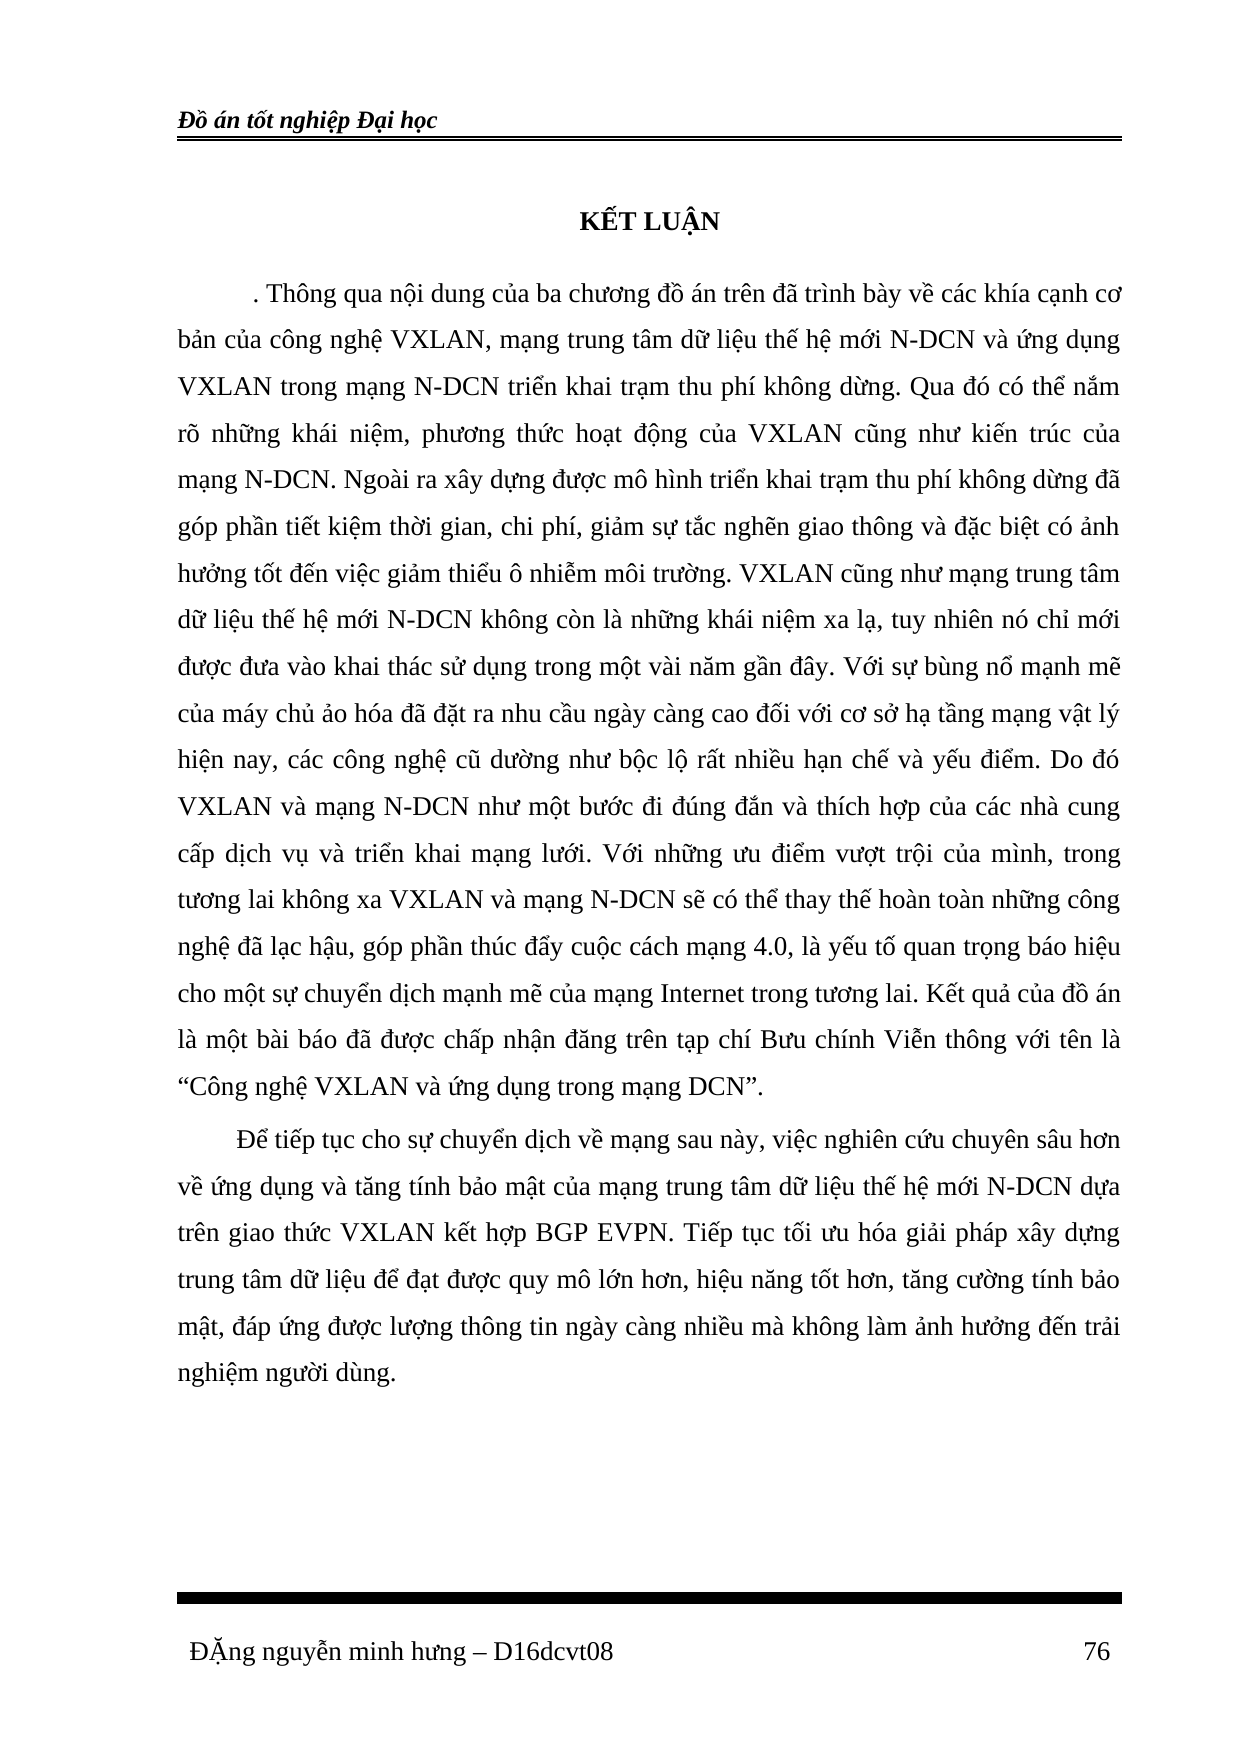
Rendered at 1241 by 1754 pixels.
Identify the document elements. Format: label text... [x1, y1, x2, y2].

text . Thông qua nội dung của ba chương đồ án trên đã trình bày về các khía cạnh cơ bản của công nghệ VXLAN, mạng trung tâm dữ liệu thế hệ mới N-DCN và ứng dụng VXLAN trong mạng N-DCN triển khai trạm thu phí không dừng. Qua đó có thể nắm rõ những khái niệm, phương thức hoạt động của VXLAN cũng như kiến trúc của mạng N-DCN. Ngoài ra xây dựng được mô hình triển khai trạm thu phí không dừng đã góp phần tiết kiệm thời gian, chi phí, giảm sự tắc nghẽn giao thông và đặc biệt có ảnh hưởng tốt đến việc giảm thiểu ô nhiễm môi trường. VXLAN cũng như mạng trung tâm dữ liệu thế hệ mới N-DCN không còn là những khái niệm xa lạ, tuy nhiên nó chỉ mới được đưa vào khai thác sử dụng trong một vài năm gần đây. Với sự bùng nổ mạnh mẽ của máy chủ ảo hóa đã đặt ra nhu cầu ngày càng cao đối với cơ sở hạ tầng mạng vật lý hiện nay, các công nghệ cũ dường như bộc lộ rất nhiều hạn chế và yếu điểm. Do đó VXLAN và mạng N-DCN như một bước đi đúng đắn và thích hợp của các nhà cung cấp dịch vụ và triển khai mạng lưới. Với những ưu điểm vượt trội của mình, trong tương lai không xa VXLAN và mạng N-DCN sẽ có thể thay thế hoàn toàn những công nghệ đã lạc hậu, góp phần thúc đẩy cuộc cách mạng 4.0, là yếu tố quan trọng báo hiệu cho một sự chuyển dịch mạnh mẽ của mạng Internet trong tương lai. Kết quả của đồ án là một bài báo đã được chấp nhận đăng trên tạp chí Bưu chính Viễn thông với tên là “Công nghệ VXLAN và ứng dụng trong mạng DCN”. [177, 277, 1122, 1101]
text Để tiếp tục cho sự chuyển dịch về mạng sau này, việc nghiên cứu chuyên sâu hơn về ứng dụng và tăng tính bảo mật của mạng trung tâm dữ liệu thế hệ mới N-DCN dựa trên giao thức VXLAN kết hợp BGP EVPN. Tiếp tục tối ưu hóa giải pháp xây dựng trung tâm dữ liệu để đạt được quy mô lớn hơn, hiệu năng tốt hơn, tăng cường tính bảo mật, đáp ứng được lượng thông tin ngày càng nhiều mà không làm ảnh hưởng đến trải nghiệm người dùng. [177, 1123, 1122, 1388]
subtitle KẾT LUẬN [177, 205, 1122, 236]
